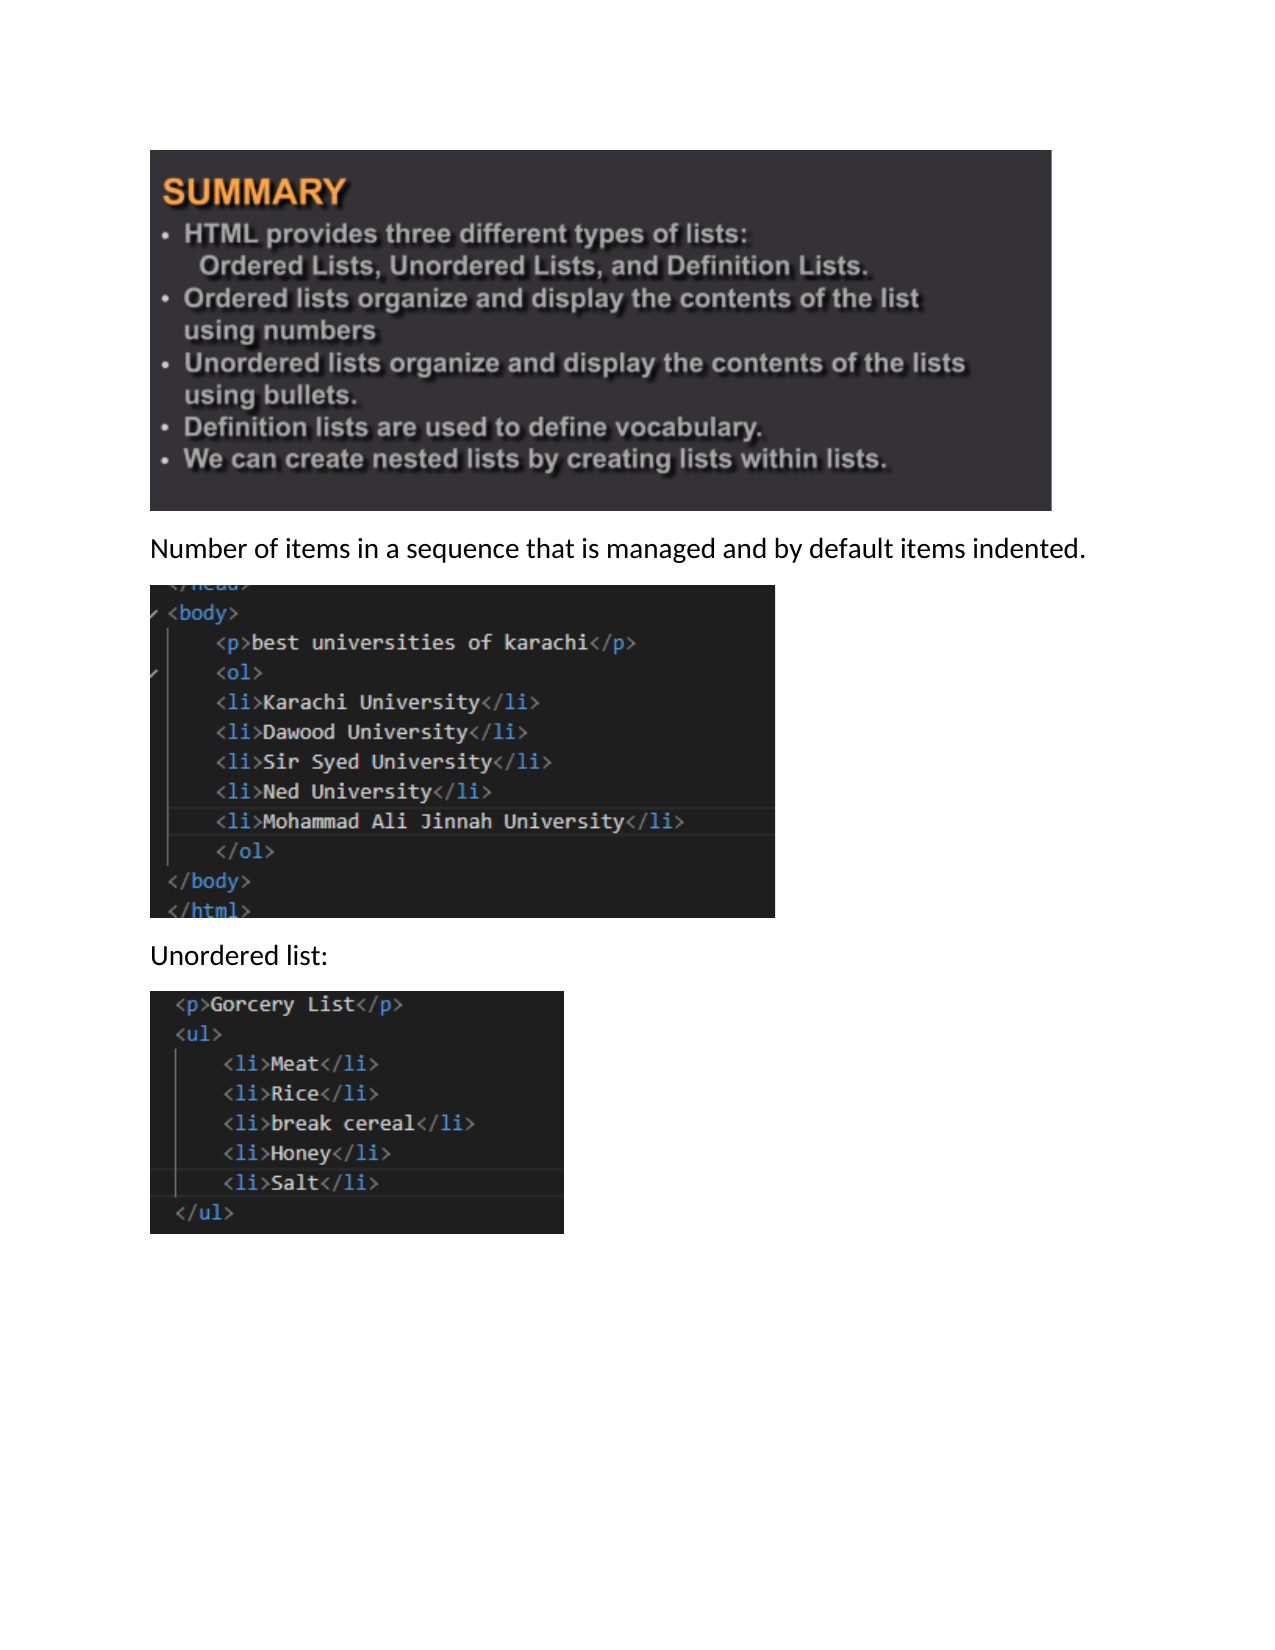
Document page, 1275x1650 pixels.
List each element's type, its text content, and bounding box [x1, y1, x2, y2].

picture [150, 585, 775, 918]
text Number of items in a sequence that is managed and by default items indented. [150, 530, 1125, 566]
text Unordered list: [150, 937, 1125, 972]
picture [150, 991, 564, 1234]
picture [150, 150, 1052, 511]
